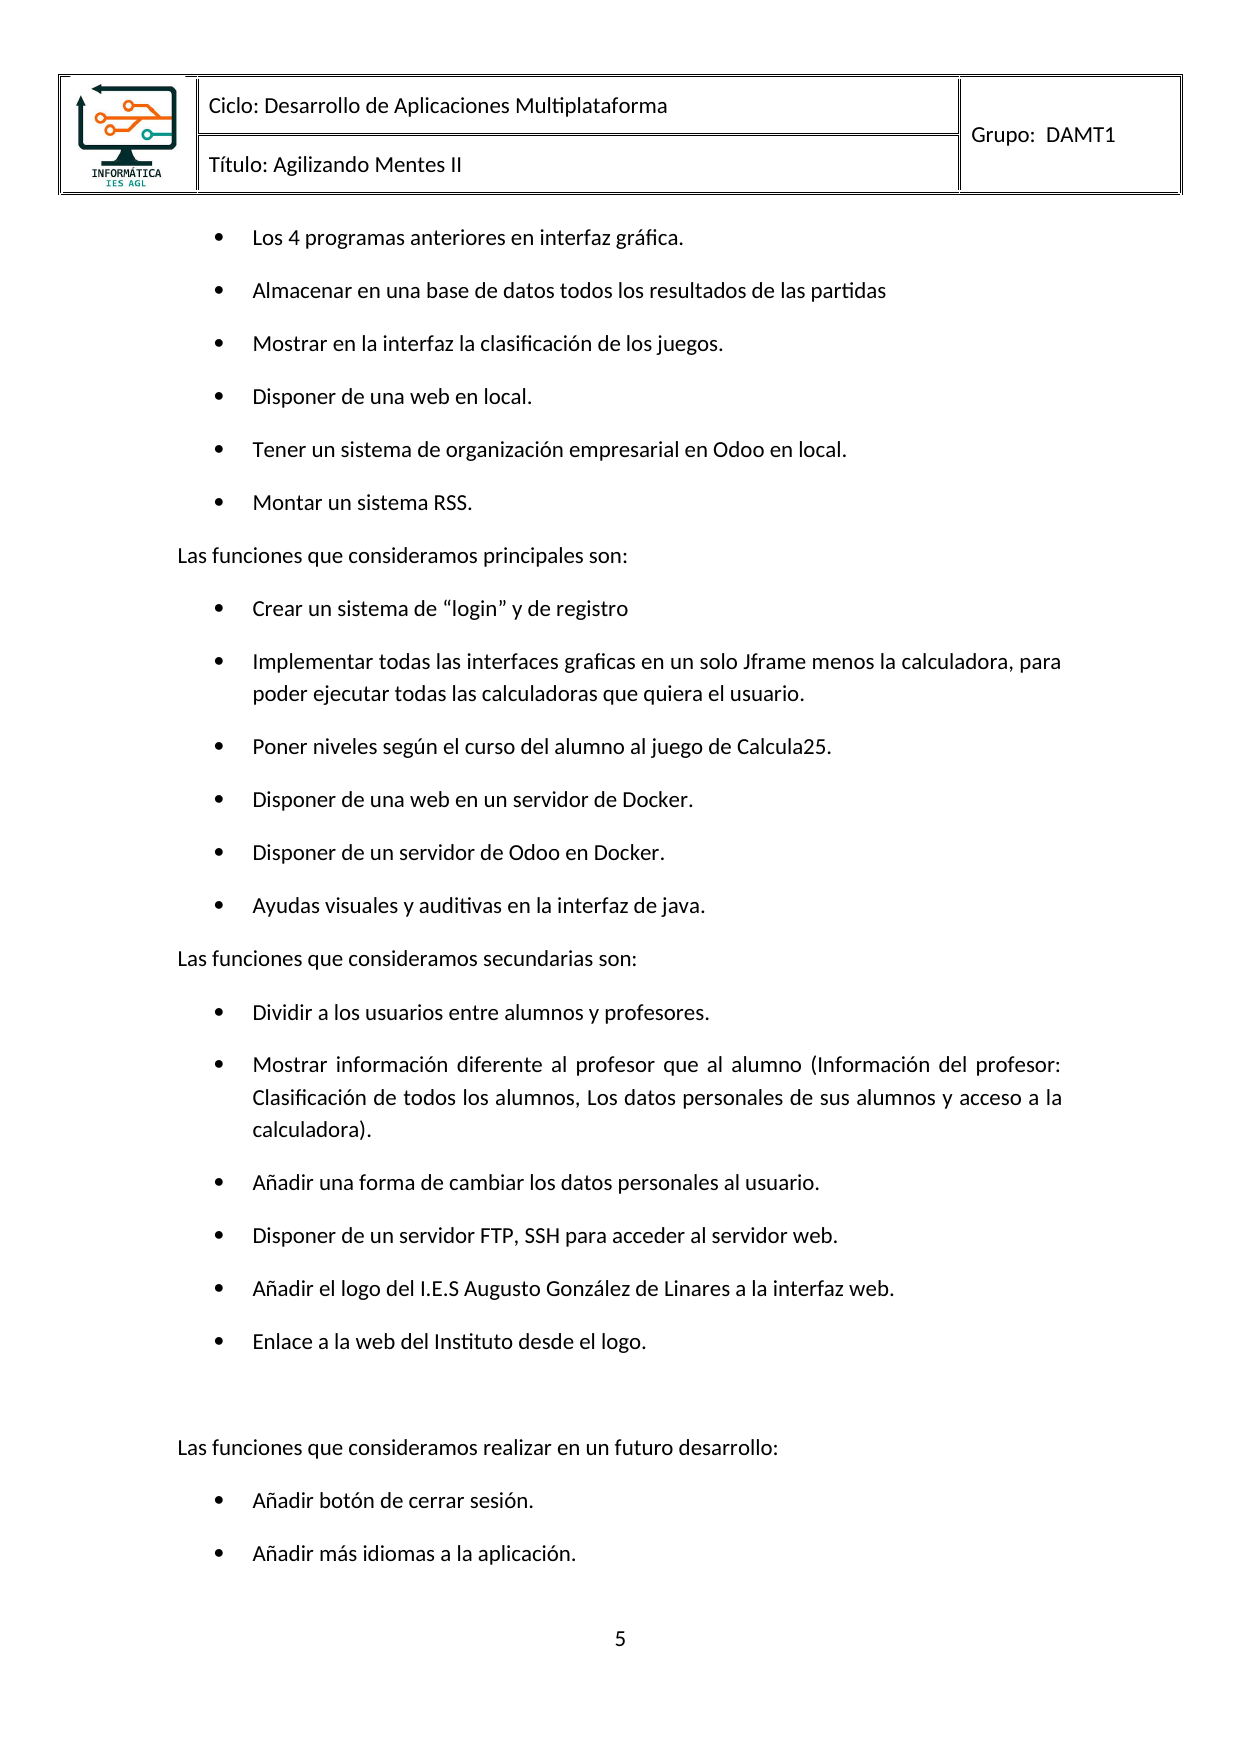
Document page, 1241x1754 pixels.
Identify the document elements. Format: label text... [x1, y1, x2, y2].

list Poner niveles según el curso del alumno al juego de Calcula25. [215, 732, 1063, 761]
list Los 4 programas anteriores en interfaz gráfica. [215, 223, 1063, 251]
list Disponer de una web en local. [215, 382, 1063, 410]
list Almacenar en una base de datos todos los resultados de las partidas [215, 276, 1063, 304]
list Montar un sistema RSS. [215, 488, 1063, 516]
list Ayudas visuales y auditivas en la interfaz de java. [215, 892, 1063, 919]
list Dividir a los usuarios entre alumnos y profesores. [215, 998, 1063, 1026]
list Añadir el logo del I.E.S Augusto González de Linares a la interfaz web. [215, 1274, 1063, 1302]
list Crear un sistema de “login” y de registro [215, 594, 1063, 622]
list Enlace a la web del Instituto desde el logo. [215, 1327, 1063, 1355]
picture [70, 76, 186, 192]
text Las funciones que consideramos secundarias son: [177, 944, 1063, 973]
list Disponer de un servidor de Odoo en Docker. [215, 838, 1063, 867]
text Las funciones que consideramos principales son: [177, 541, 1063, 569]
list Mostrar información diferente al profesor que al alumno (Información del profesor: Clasificación de todos los alumnos, Los datos personales de sus alumnos y acceso a la calculadora). [215, 1051, 1063, 1143]
list Tener un sistema de organización empresarial en Odoo en local. [215, 435, 1063, 463]
list Disponer de un servidor FTP, SSH para acceder al servidor web. [215, 1221, 1063, 1249]
list Mostrar en la interfaz la clasificación de los juegos. [215, 329, 1063, 357]
list Añadir una forma de cambiar los datos personales al usuario. [215, 1168, 1063, 1196]
text Las funciones que consideramos realizar en un futuro desarrollo: [177, 1433, 1063, 1461]
list Añadir botón de cerrar sesión. [215, 1486, 1063, 1514]
list Disponer de una web en un servidor de Docker. [215, 786, 1063, 813]
list Añadir más idiomas a la aplicación. [215, 1539, 1063, 1567]
list Implementar todas las interfaces graficas en un solo Jframe menos la calculadora, para poder ejecutar todas las calculadoras que quiera el usuario. [215, 647, 1063, 707]
